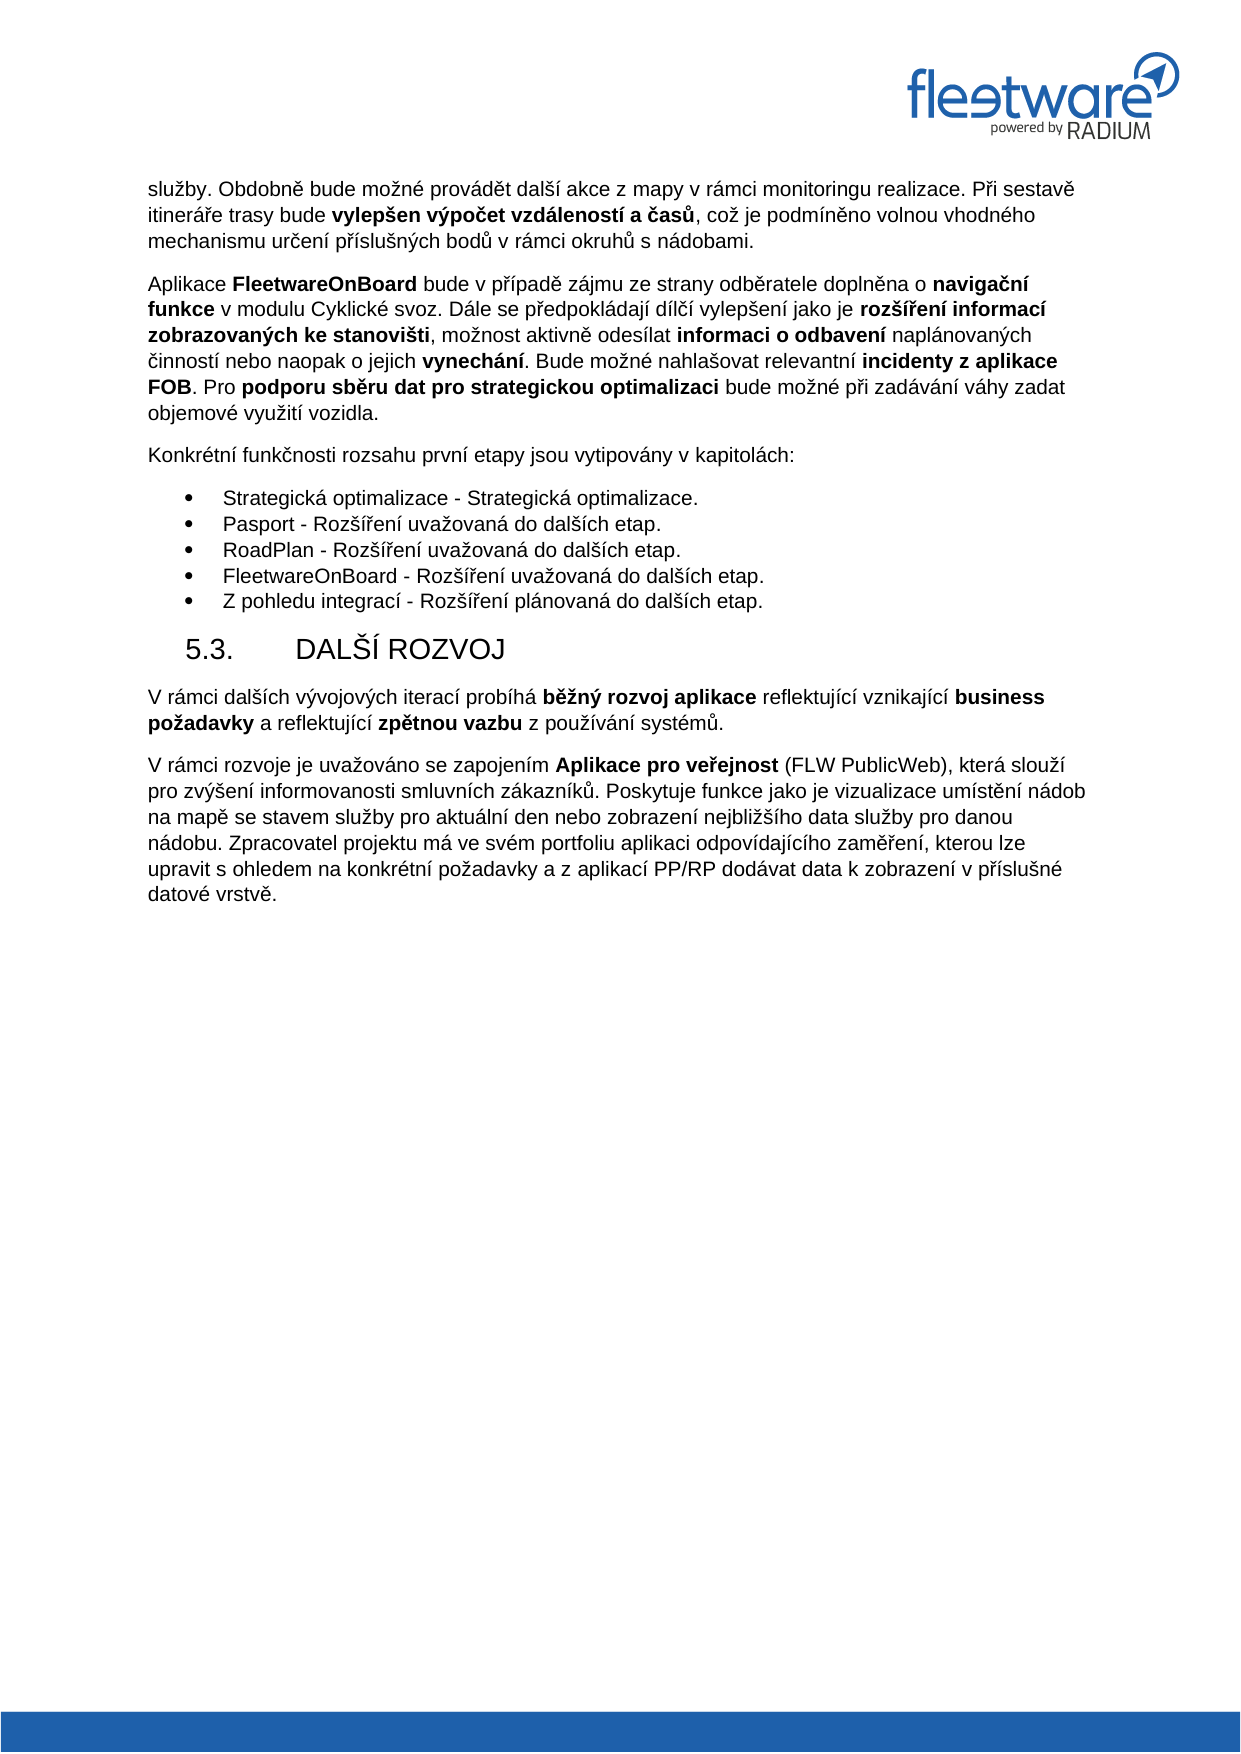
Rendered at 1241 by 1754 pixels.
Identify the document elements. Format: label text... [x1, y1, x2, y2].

picture [0, 0, 1241, 1752]
list Strategická optimalizace - Strategická optimalizace. [185, 486, 1093, 510]
text Konkrétní funkčnosti rozsahu první etapy jsou vytipovány v kapitolách: [148, 443, 1093, 467]
text Aplikace FleetwareOnBoard bude v případě zájmu ze strany odběratele doplněna o navigační funkce v modulu Cyklické svoz. Dále se předpokládají dílčí vylepšení jako je rozšíření informací zobrazovaných ke stanovišti, možnost aktivně odesílat informaci o odbavení naplánovaných činností nebo naopak o jejich vynechání. Bude možné nahlašovat relevantní incidenty z aplikace FOB. Pro podporu sběru dat pro strategickou optimalizaci bude možné při zadávání váhy zadat objemové využití vozidla. [148, 271, 1093, 424]
text V rámci rozvoje je uvažováno se zapojením Aplikace pro veřejnost (FLW PublicWeb), která slouží pro zvýšení informovanosti smluvních zákazníků. Poskytuje funkce jako je vizualizace umístění nádob na mapě se stavem služby pro aktuální den nebo zobrazení nejbližšího data služby pro danou nádobu. Zpracovatel projektu má ve svém portfoliu aplikaci odpovídajícího zaměření, kterou lze upravit s ohledem na konkrétní požadavky a z aplikací PP/RP dodávat data k zobrazení v příslušné datové vrstvě. [148, 753, 1093, 906]
list Pasport - Rozšíření uvažovaná do dalších etap. [185, 512, 1093, 536]
text V rámci dalších vývojových iterací probíhá běžný rozvoj aplikace reflektující vznikající business požadavky a reflektující zpětnou vazbu z používání systémů. [148, 685, 1093, 734]
subtitle Další rozvoj [185, 632, 1093, 666]
list RoadPlan - Rozšíření uvažovaná do dalších etap. [185, 537, 1093, 562]
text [148, 177, 1093, 253]
list FleetwareOnBoard - Rozšíření uvažovaná do dalších etap. [185, 563, 1093, 587]
list Z pohledu integrací - Rozšíření plánovaná do dalších etap. [185, 589, 1093, 613]
